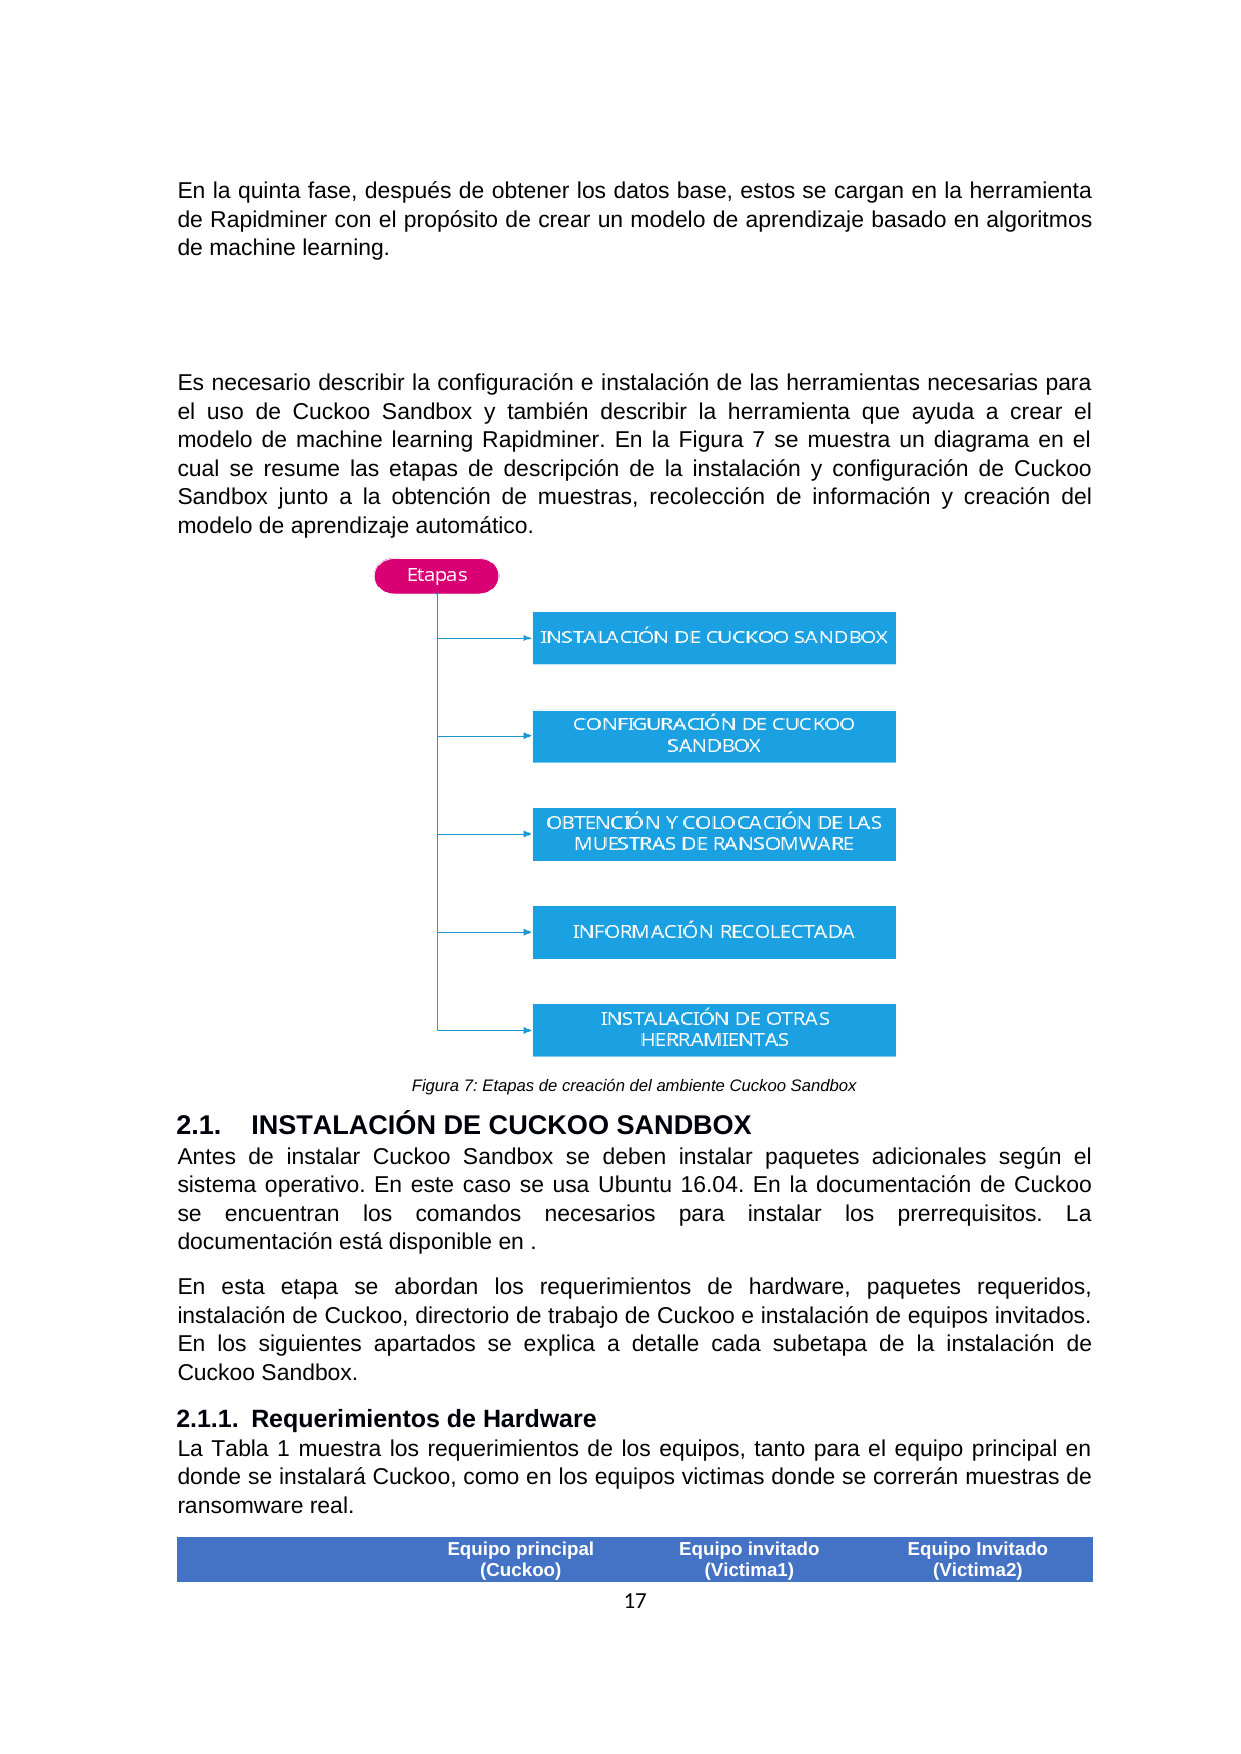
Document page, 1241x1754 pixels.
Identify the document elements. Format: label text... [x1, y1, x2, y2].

subtitle INSTALACIÓN DE CUCKOO SANDBOX [176, 1109, 1092, 1140]
text En esta etapa se abordan los requerimientos de hardware, paquetes requeridos, instalación de Cuckoo, directorio de trabajo de Cuckoo e instalación de equipos invitados. En los siguientes apartados se explica a detalle cada subetapa de la instalación de Cuckoo Sandbox. [177, 1273, 1092, 1385]
table_header [178, 1538, 406, 1581]
text Figura 7: Etapas de creación del ambiente Cuckoo Sandbox [177, 1076, 1092, 1095]
table_header Equipo Invitado (Victima2) [864, 1538, 1092, 1581]
subtitle Requerimientos de Hardware [176, 1404, 1092, 1432]
text La Tabla 1 muestra los requerimientos de los equipos, tanto para el equipo principal en donde se instalará Cuckoo, como en los equipos victimas donde se correrán muestras de ransomware real. [177, 1435, 1092, 1518]
table_header Equipo principal (Cuckoo) [407, 1538, 634, 1581]
text Es necesario describir la configuración e instalación de las herramientas necesarias para el uso de Cuckoo Sandbox y también describir la herramienta que ayuda a crear el modelo de machine learning Rapidminer. En la Figura 7 se muestra un diagrama en el cual se resume las etapas de descripción de la instalación y configuración de Cuckoo Sandbox junto a la obtención de muestras, recolección de información y creación del modelo de aprendizaje automático. [177, 369, 1092, 538]
text En la quinta fase, después de obtener los datos base, estos se cargan en la herramienta de Rapidminer con el propósito de crear un modelo de aprendizaje basado en algoritmos de machine learning. [177, 177, 1092, 260]
text Antes de instalar Cuckoo Sandbox se deben instalar paquetes adicionales según el sistema operativo. En este caso se usa Ubuntu 16.04. En la documentación de Cuckoo se encuentran los comandos necesarios para instalar los prerrequisitos. La documentación está disponible en https://cuckoo.sh/docs. [177, 1143, 1092, 1254]
table_header Equipo invitado (Victima1) [636, 1538, 863, 1581]
